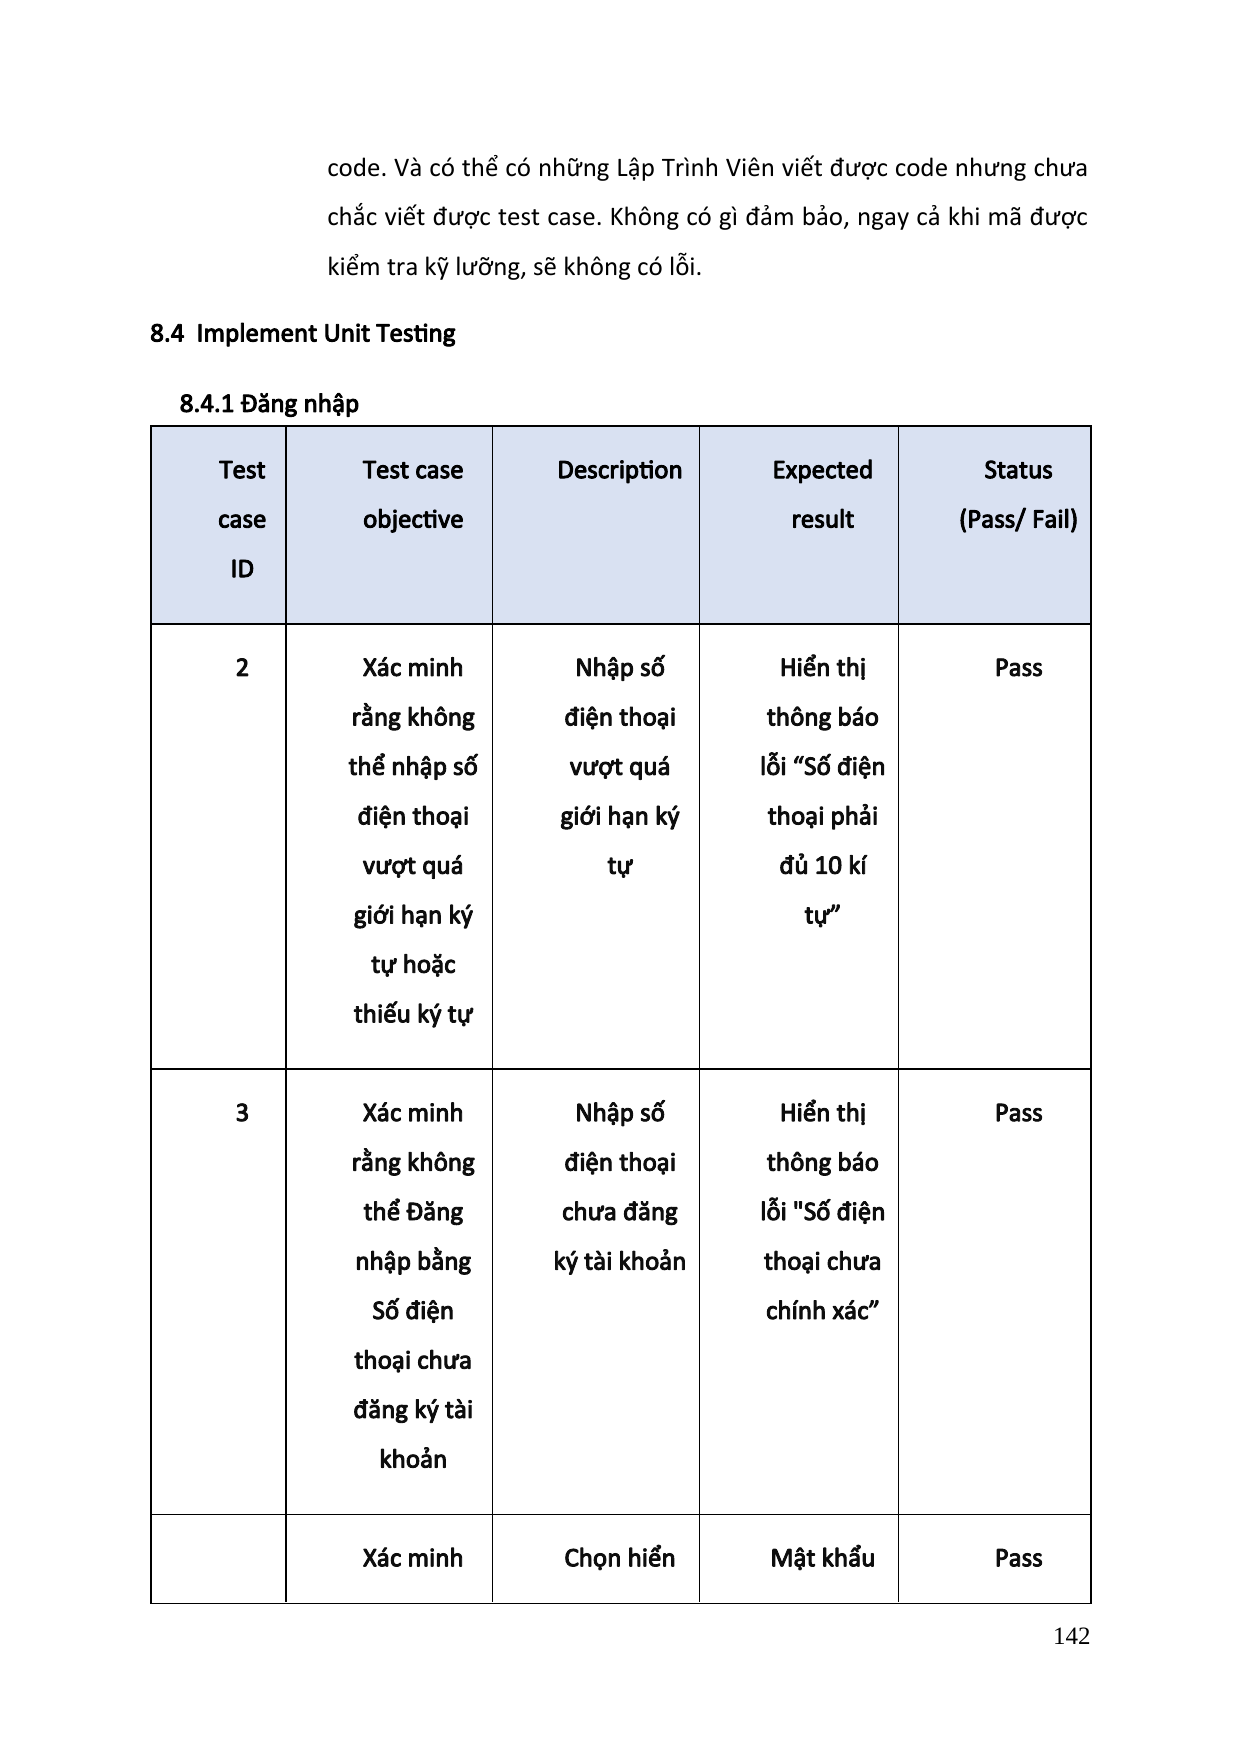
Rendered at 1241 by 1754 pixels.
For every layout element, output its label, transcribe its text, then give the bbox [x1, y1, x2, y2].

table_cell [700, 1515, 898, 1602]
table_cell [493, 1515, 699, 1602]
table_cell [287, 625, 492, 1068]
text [289, 150, 1090, 282]
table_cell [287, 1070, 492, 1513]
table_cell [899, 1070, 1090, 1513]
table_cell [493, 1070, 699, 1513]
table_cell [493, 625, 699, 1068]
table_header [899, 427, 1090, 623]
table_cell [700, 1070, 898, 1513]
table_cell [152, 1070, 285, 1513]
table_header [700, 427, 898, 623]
subtitle 8.4.1 Đăng nhập [179, 386, 1090, 419]
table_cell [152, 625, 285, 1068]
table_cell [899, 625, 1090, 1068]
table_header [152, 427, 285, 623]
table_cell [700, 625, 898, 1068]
subtitle 8.4 Implement Unit Testing [150, 315, 1090, 348]
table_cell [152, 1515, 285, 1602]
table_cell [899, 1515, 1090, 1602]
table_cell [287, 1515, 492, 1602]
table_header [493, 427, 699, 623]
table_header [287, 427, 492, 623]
